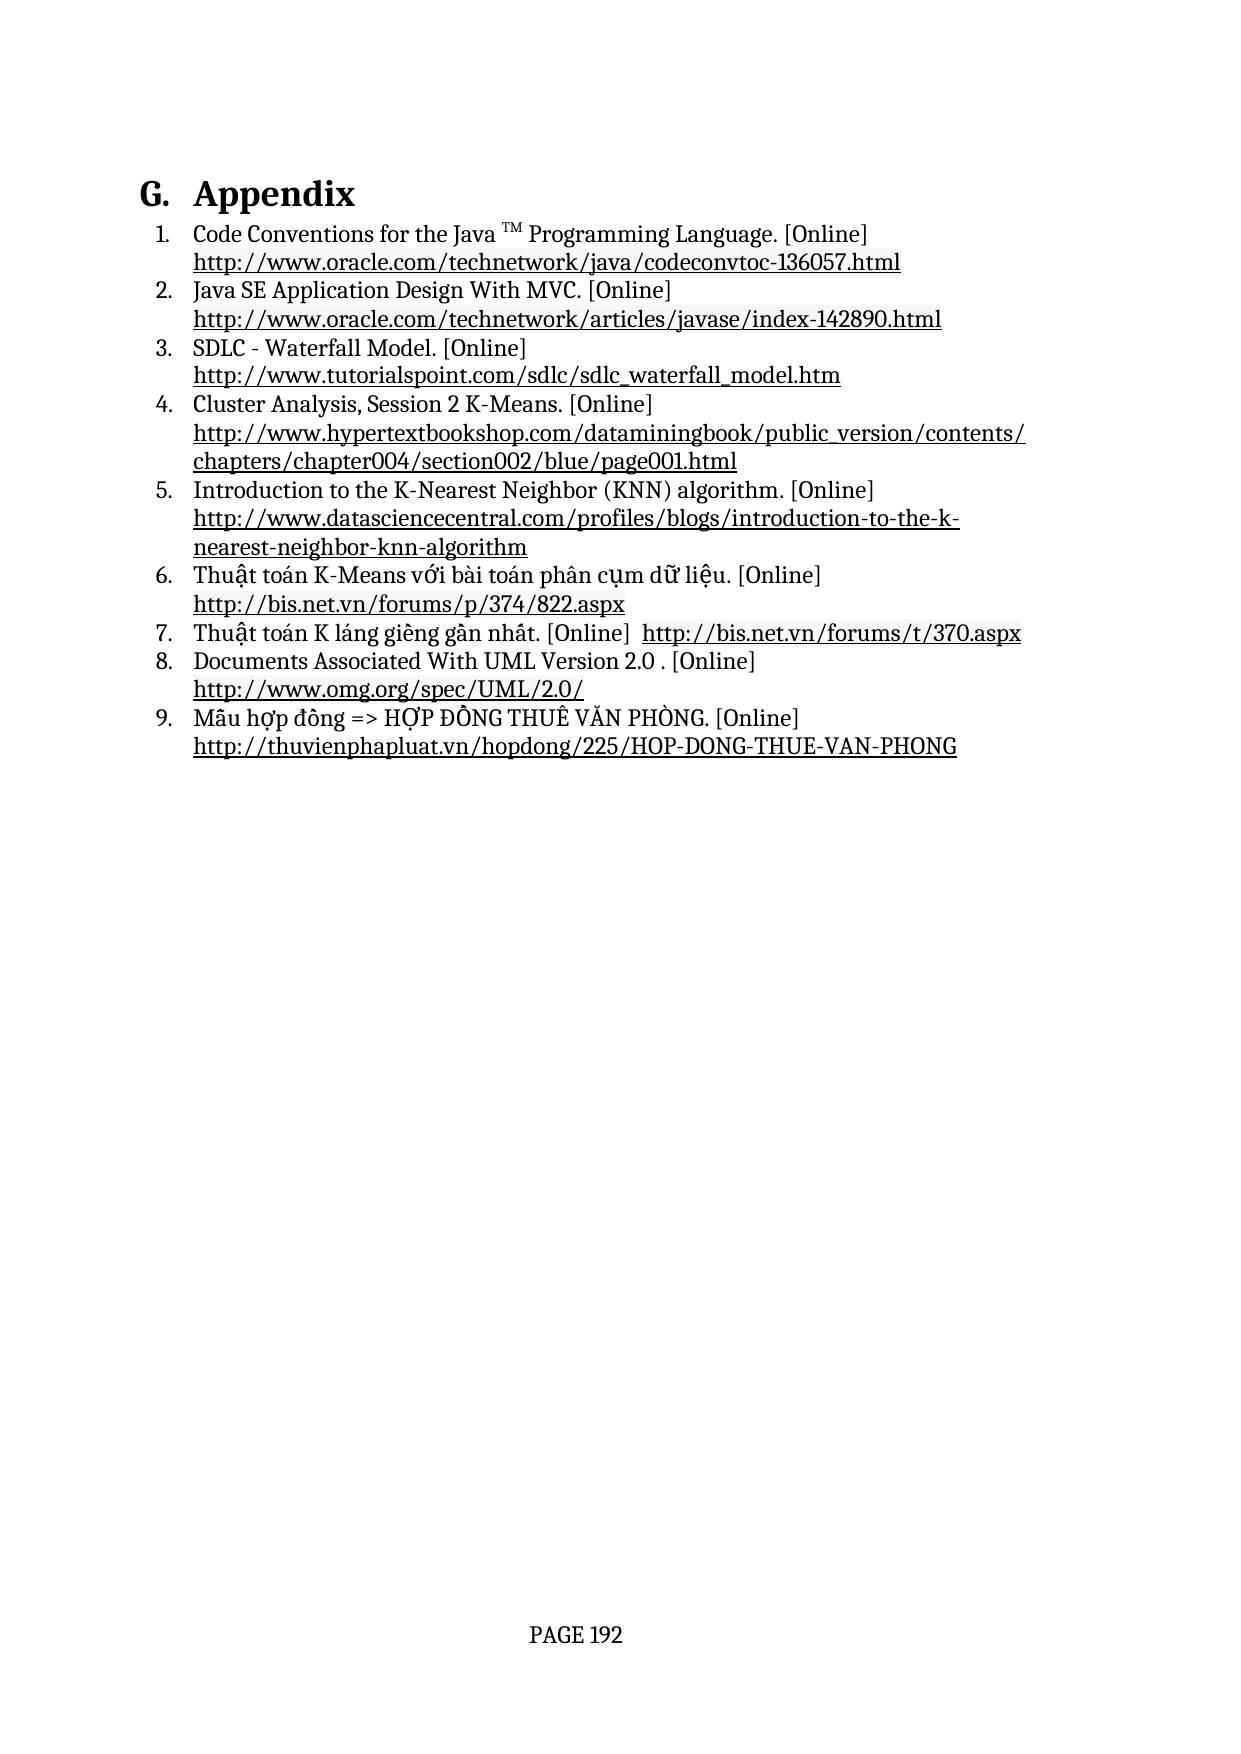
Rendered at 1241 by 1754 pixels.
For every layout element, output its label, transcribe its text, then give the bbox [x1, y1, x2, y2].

list Java SE Application Design With MVC. [Online] http://www.oracle.com/technetwork/articles/javase/index-142890.html [156, 276, 1033, 333]
list Thuật toán K-Means với bài toán phân cụm dữ liệu. [Online] http://bis.net.vn/forums/p/374/822.aspx [156, 561, 1033, 618]
list Mẫu hợp đồng => HỢP ĐỒNG THUÊ VĂN PHÒNG. [Online] http://thuvienphapluat.vn/hopdong/225/HOP-DONG-THUE-VAN-PHONG [156, 704, 1033, 761]
list Cluster Analysis, Session 2 K-Means. [Online] http://www.hypertextbookshop.com/dataminingbook/public_version/contents/chapters/chapter004/section002/blue/page001.html [156, 390, 1033, 476]
subtitle Appendix [139, 173, 1033, 216]
list SDLC - Waterfall Model. [Online] http://www.tutorialspoint.com/sdlc/sdlc_waterfall_model.htm [156, 333, 1033, 390]
list Code Conventions for the Java TM Programming Language. [Online] http://www.oracle.com/technetwork/java/codeconvtoc-136057.html [156, 219, 1033, 276]
list Thuật toán K láng giềng gần nhất. [Online] http://bis.net.vn/forums/t/370.aspx [156, 618, 1033, 647]
list Documents Associated With UML Version 2.0 . [Online] http://www.omg.org/spec/UML/2.0/ [156, 647, 1033, 704]
list Introduction to the K-Nearest Neighbor (KNN) algorithm. [Online] http://www.datasciencecentral.com/profiles/blogs/introduction-to-the-k-nearest-neighbor-knn-algorithm [156, 476, 1033, 561]
